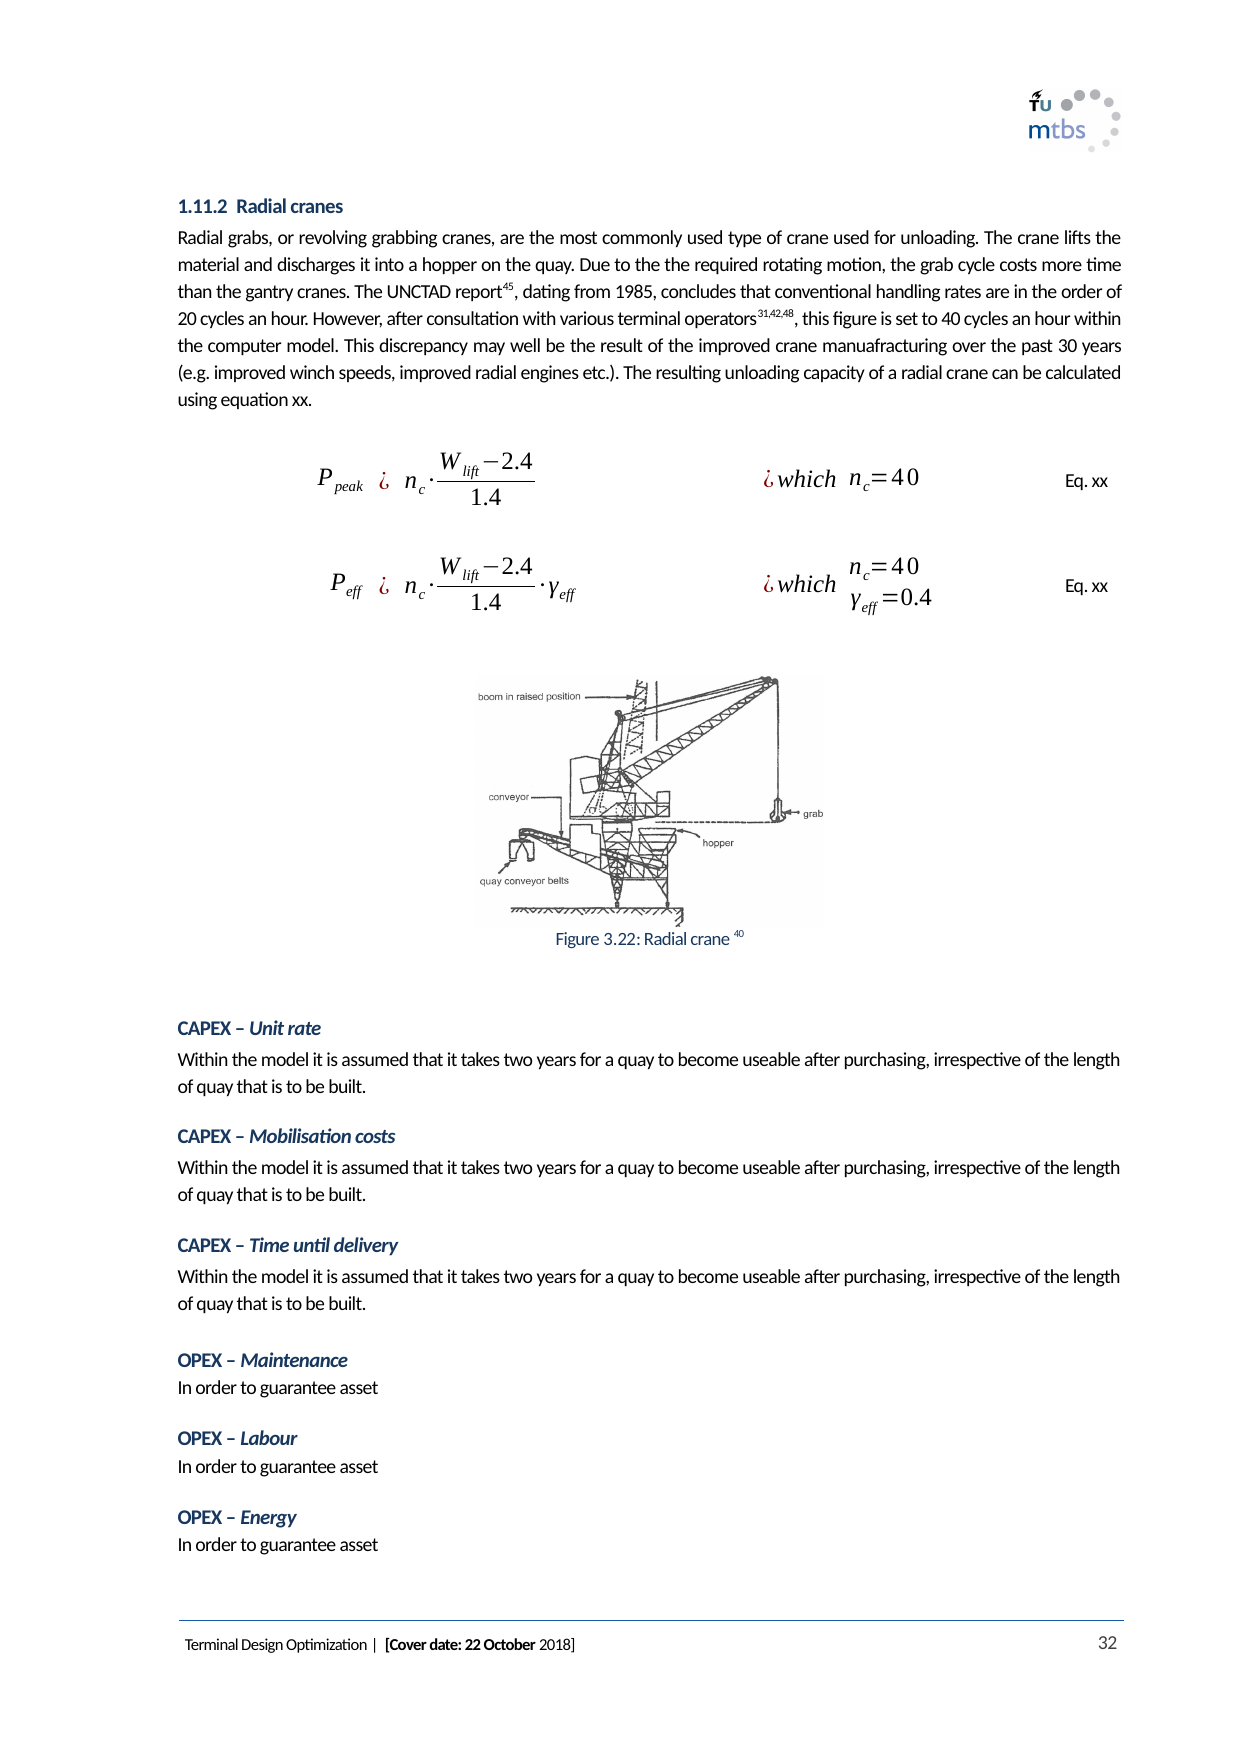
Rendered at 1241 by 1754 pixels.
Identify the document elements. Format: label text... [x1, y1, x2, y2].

table_cell [843, 547, 1051, 624]
subtitle OPEX – Labour [177, 1424, 1122, 1451]
text In order to guarantee asset [177, 1532, 1122, 1557]
table_cell [370, 547, 399, 624]
table_cell Eq. xx [1051, 547, 1122, 624]
picture [475, 675, 824, 928]
table_cell [649, 547, 843, 624]
subtitle CAPEX – Mobilisation costs [177, 1122, 1122, 1149]
table_header [649, 442, 843, 547]
table_header Eq. xx [1051, 442, 1122, 547]
text In order to guarantee asset [177, 1375, 1122, 1399]
table_cell [399, 547, 649, 624]
table_header [399, 442, 649, 547]
table_header [843, 442, 1051, 547]
subtitle OPEX – Maintenance [177, 1345, 1122, 1372]
text Within the model it is assumed that it takes two years for a quay to become useable after purchasing, irrespective of the length of quay that is to be built. [177, 1152, 1122, 1206]
table_cell [178, 547, 370, 624]
text Radial grabs, or revolving grabbing cranes, are the most commonly used type of crane used for unloading. The crane lifts the material and discharges it into a hopper on the quay. Due to the the required rotating motion, the grab cycle costs more time than the gantry cranes. The UNCTAD report45, dating from 1985, concludes that conventional handling rates are in the order of 20 cycles an hour. However, after consultation with various terminal operators31,42,48, this figure is set to 40 cycles an hour within the computer model. This discrepancy may well be the result of the improved crane manuafracturing over the past 30 years (e.g. improved winch speeds, improved radial engines etc.). The resulting unloading capacity of a radial crane can be calculated using equation xx. [177, 222, 1122, 412]
subtitle Radial cranes [177, 192, 1122, 219]
text In order to guarantee asset [177, 1454, 1122, 1478]
table_header [178, 442, 370, 547]
subtitle CAPEX – Time until delivery [177, 1231, 1122, 1258]
subtitle OPEX – Energy [177, 1502, 1122, 1529]
table_header [370, 442, 399, 547]
text Within the model it is assumed that it takes two years for a quay to become useable after purchasing, irrespective of the length of quay that is to be built. [177, 1261, 1122, 1315]
picture [1028, 88, 1122, 153]
subtitle CAPEX – Unit rate [177, 1013, 1122, 1041]
text Within the model it is assumed that it takes two years for a quay to become useable after purchasing, irrespective of the length of quay that is to be built. [177, 1044, 1122, 1098]
